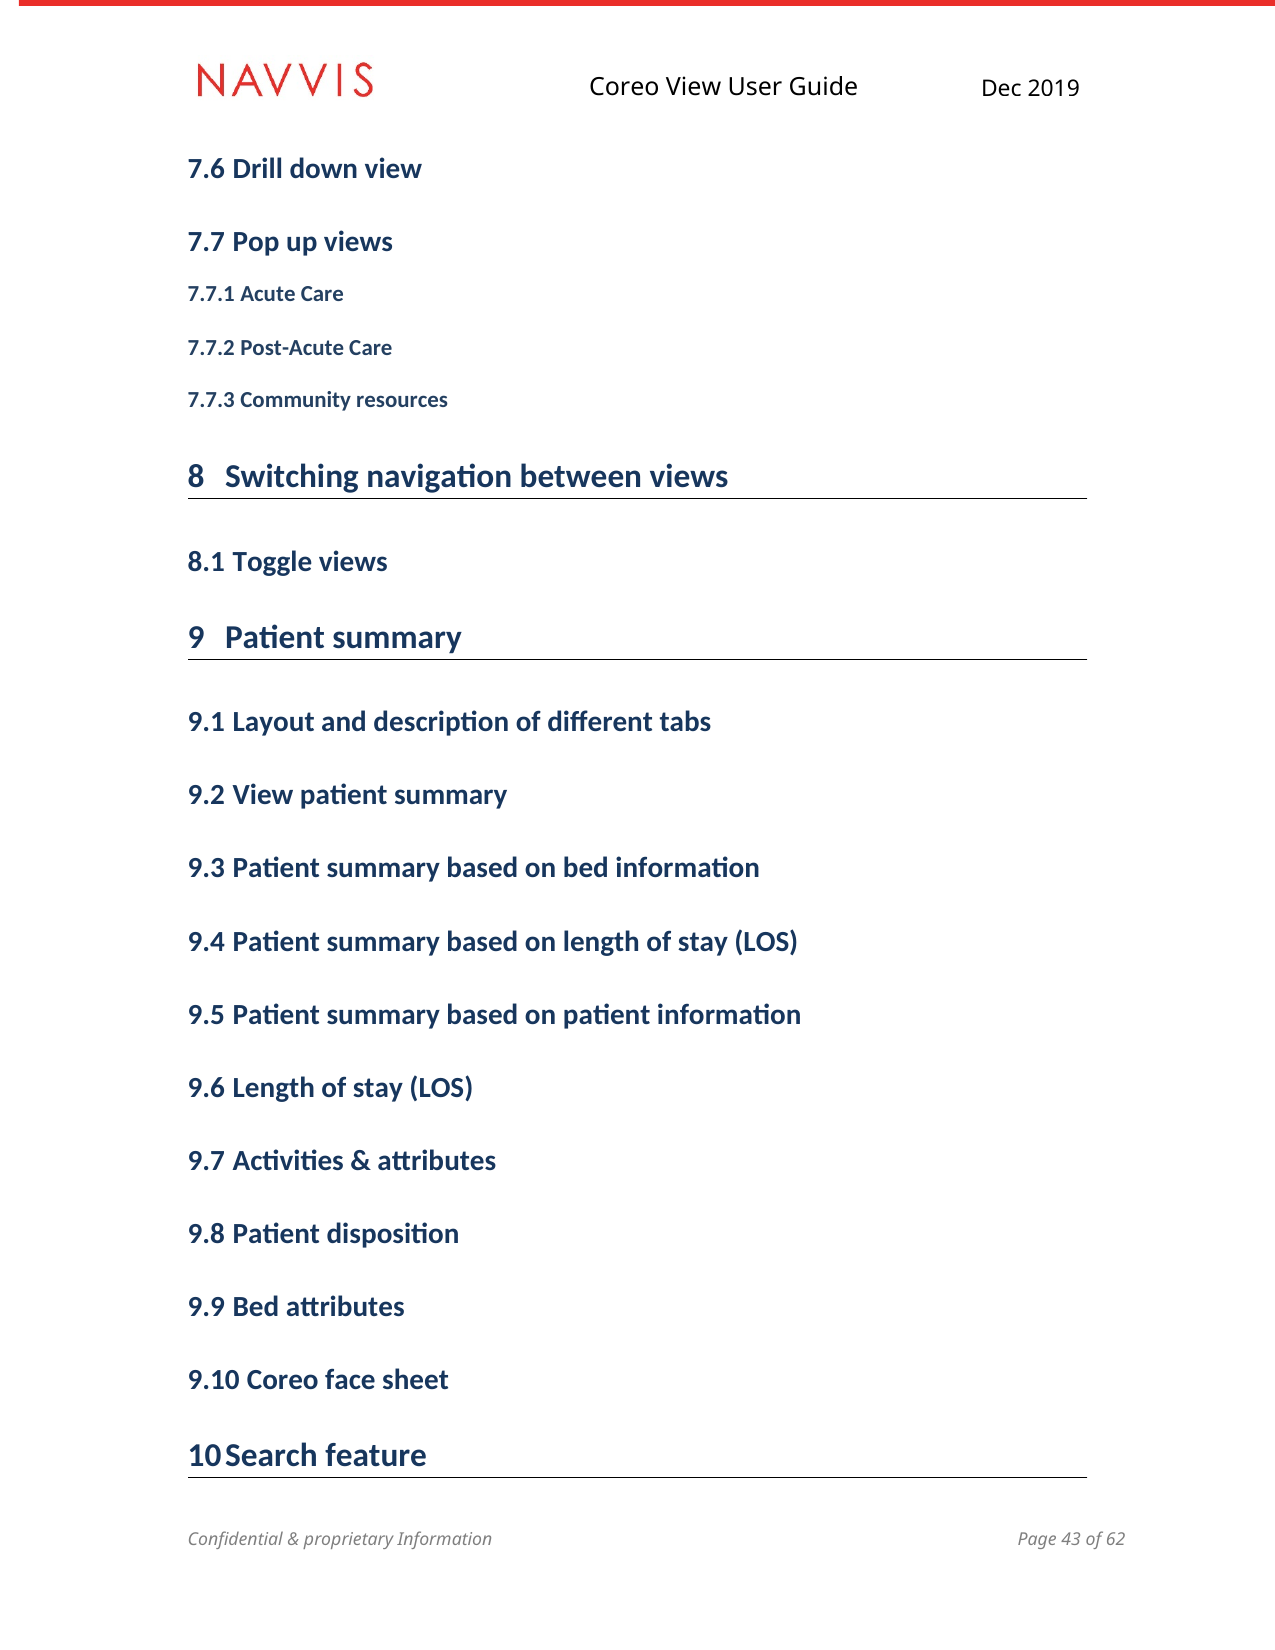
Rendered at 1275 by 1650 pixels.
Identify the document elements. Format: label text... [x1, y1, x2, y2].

subtitle Pop up views [187, 223, 1087, 259]
subtitle Post-Acute Care [187, 333, 1087, 361]
subtitle Community resources [187, 386, 1087, 414]
subtitle View patient summary [187, 776, 1087, 812]
picture [187, 55, 383, 104]
subtitle Coreo face sheet [187, 1361, 1087, 1397]
subtitle Drill down view [187, 150, 1087, 186]
subtitle Acute Care [187, 279, 1087, 308]
subtitle Toggle views [187, 543, 1087, 578]
subtitle Activities & attributes [187, 1142, 1087, 1178]
subtitle Patient summary [187, 616, 1087, 660]
subtitle Search feature [187, 1434, 1087, 1478]
subtitle Patient summary based on patient information [187, 996, 1087, 1031]
subtitle Bed attributes [187, 1288, 1087, 1324]
subtitle Length of stay (LOS) [187, 1069, 1087, 1104]
subtitle Patient summary based on bed information [187, 849, 1087, 885]
subtitle Layout and description of different tabs [187, 703, 1087, 739]
subtitle Switching navigation between views [187, 455, 1087, 499]
subtitle Patient disposition [187, 1215, 1087, 1251]
subtitle Patient summary based on length of stay (LOS) [187, 923, 1087, 958]
